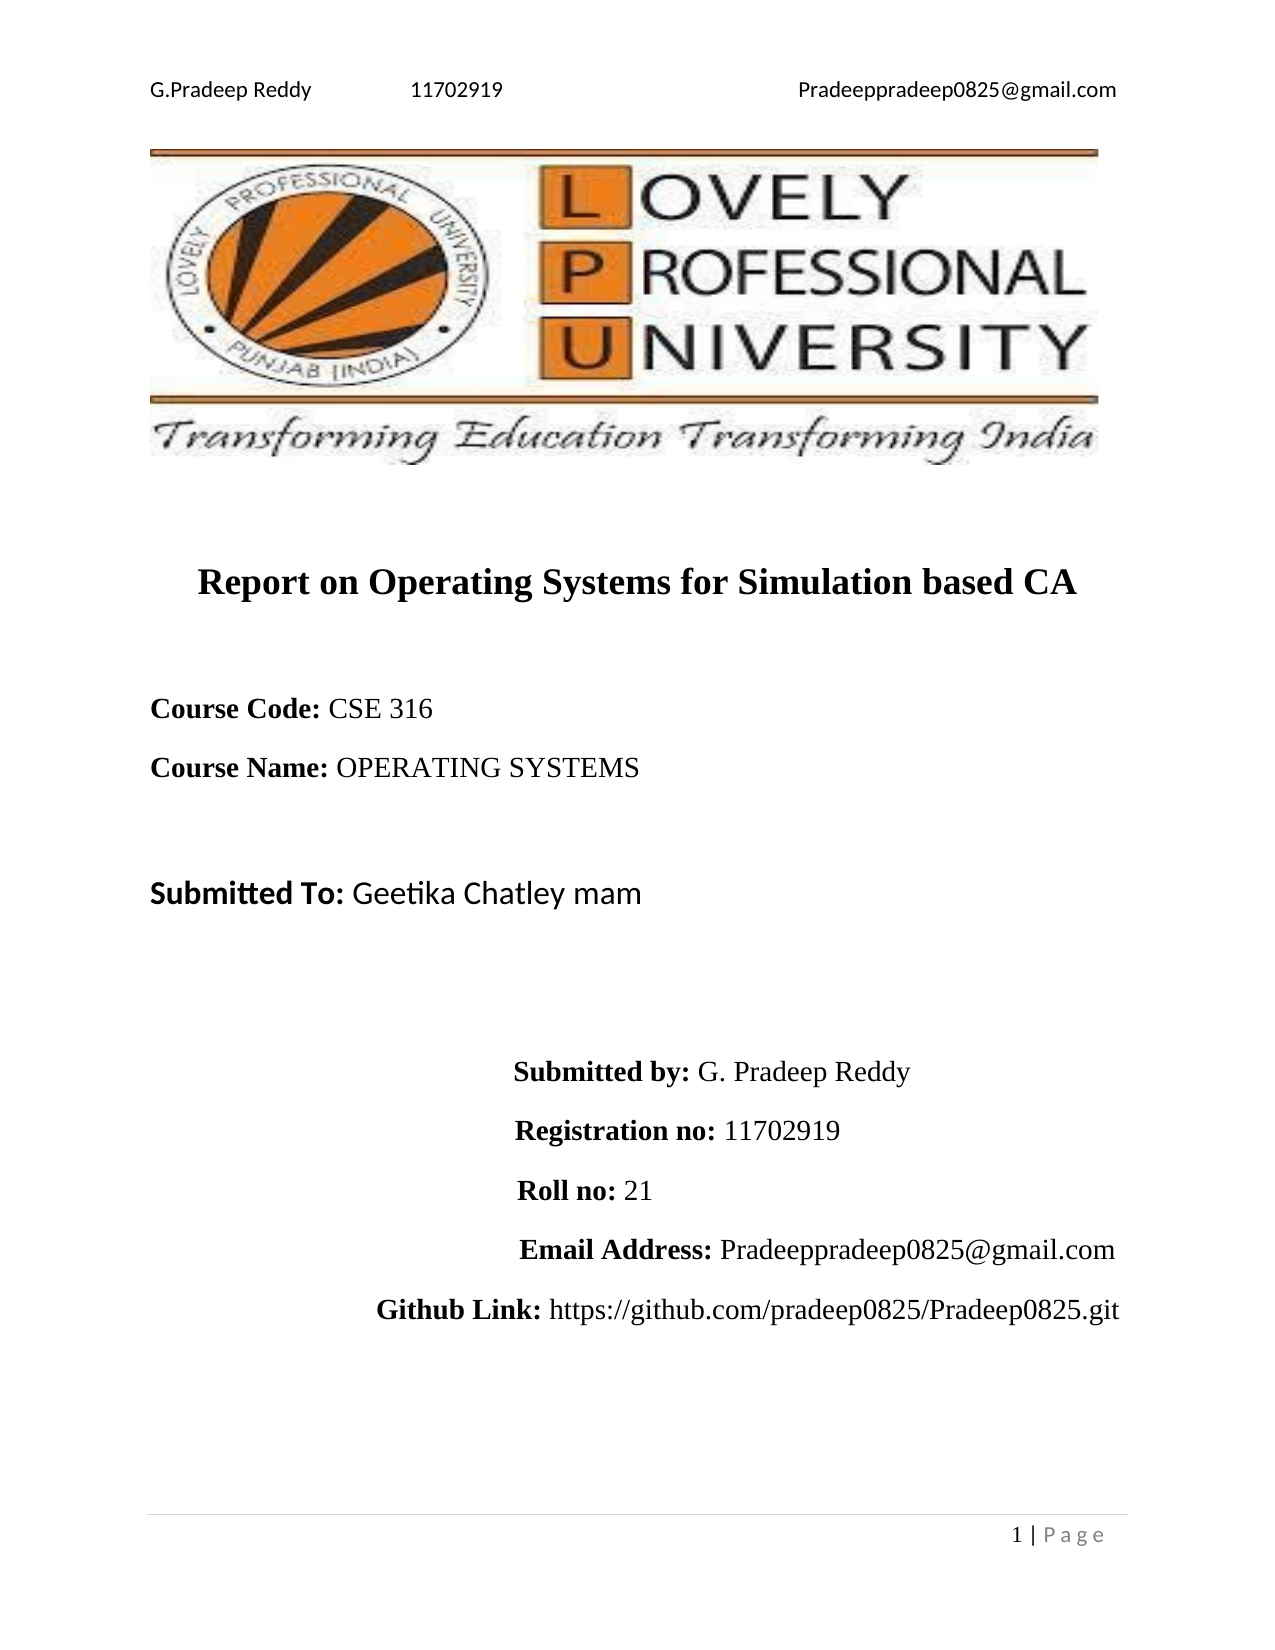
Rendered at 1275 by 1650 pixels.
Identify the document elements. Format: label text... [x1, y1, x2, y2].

text Github Link: https://github.com/pradeep0825/Pradeep0825.git [376, 1292, 1187, 1325]
text Email Address: Pradeeppradeep0825@gmail.com [519, 1232, 1187, 1266]
text Submitted To: Geetika Chatley mam [150, 872, 1187, 913]
text G.Pradeep Reddy 11702919 Pradeeppradeep0825@gmail.com [150, 75, 1187, 103]
text Registration no: 11702919 [514, 1113, 1187, 1147]
text Course Name: OPERATING SYSTEMS [150, 750, 1187, 784]
text Report on Operating Systems for Simulation based CA [197, 559, 1187, 602]
text Submitted by: G. Pradeep Reddy [513, 1054, 1187, 1088]
picture [150, 149, 1099, 465]
text Roll no: 21 [517, 1173, 1187, 1207]
text Course Code: CSE 316 [150, 691, 1187, 725]
